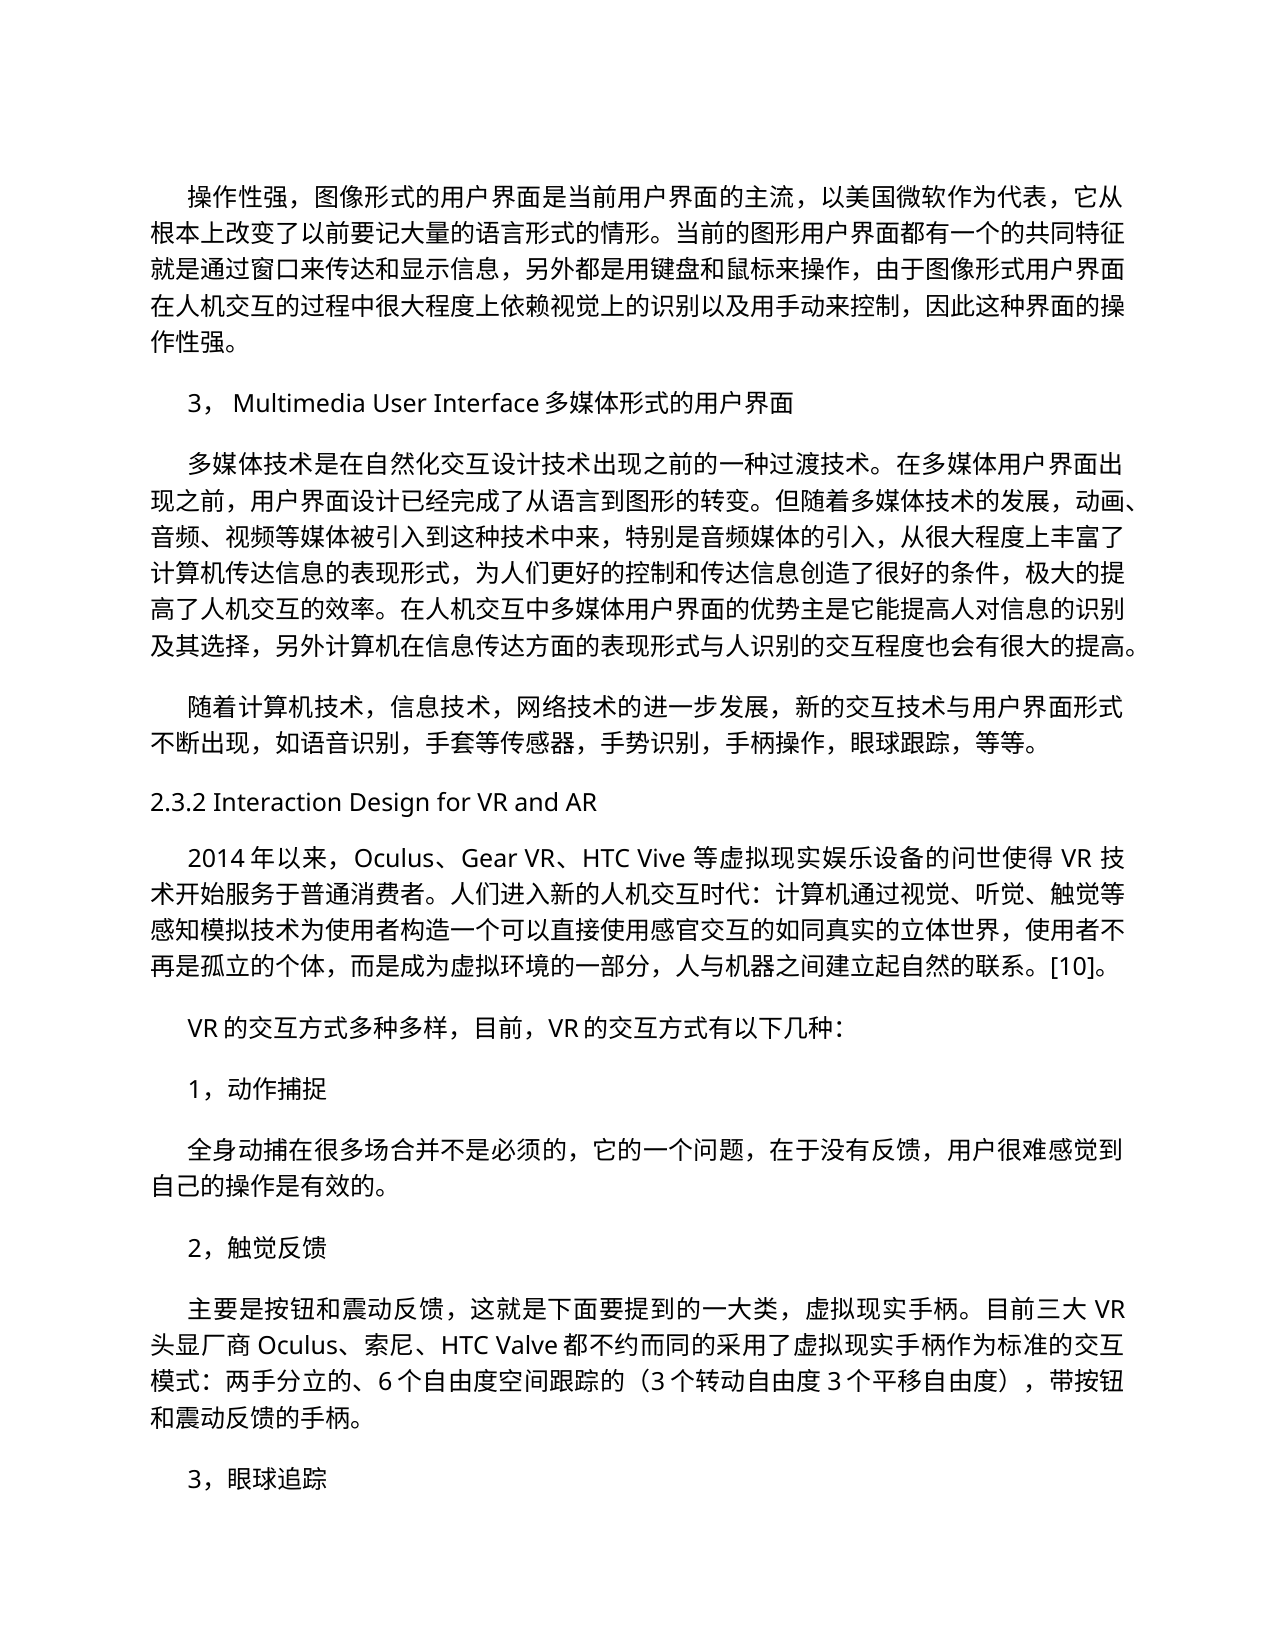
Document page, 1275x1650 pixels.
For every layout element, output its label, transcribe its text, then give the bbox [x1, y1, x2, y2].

text VR的交互方式多种多样，目前，VR的交互方式有以下几种： [150, 1008, 1125, 1044]
text 全身动捕在很多场合并不是必须的，它的一个问题，在于没有反馈，用户很难感觉到自己的操作是有效的。 [150, 1131, 1125, 1203]
text 2，触觉反馈 [150, 1228, 1125, 1264]
text 随着计算机技术，信息技术，网络技术的进一步发展，新的交互技术与用户界面形式不断出现，如语音识别，手套等传感器，手势识别，手柄操作，眼球跟踪，等等。 [150, 687, 1125, 760]
text 2014年以来，Oculus、Gear VR、HTC Vive 等虚拟现实娱乐设备的问世使得 VR 技术开始服务于普通消费者。人们进入新的人机交互时代：计算机通过视觉、听觉、触觉等感知模拟技术为使用者构造一个可以直接使用感官交互的如同真实的立体世界，使用者不再是孤立的个体，而是成为虚拟环境的一部分，人与机器之间建立起自然的联系。[10]。 [150, 838, 1125, 983]
text 1，动作捕捉 [150, 1069, 1125, 1106]
text 3，眼球追踪 [150, 1459, 1125, 1496]
text 3， Multimedia User Interface多媒体形式的用户界面 [150, 383, 1125, 420]
text 操作性强，图像形式的用户界面是当前用户界面的主流，以美国微软作为代表，它从根本上改变了以前要记大量的语言形式的情形。当前的图形用户界面都有一个的共同特征就是通过窗口来传达和显示信息，另外都是用键盘和鼠标来操作，由于图像形式用户界面在人机交互的过程中很大程度上依赖视觉上的识别以及用手动来控制，因此这种界面的操作性强。 [150, 177, 1125, 358]
text 多媒体技术是在自然化交互设计技术出现之前的一种过渡技术。在多媒体用户界面出现之前，用户界面设计已经完成了从语言到图形的转变。但随着多媒体技术的发展，动画、音频、视频等媒体被引入到这种技术中来，特别是音频媒体的引入，从很大程度上丰富了计算机传达信息的表现形式，为人们更好的控制和传达信息创造了很好的条件，极大的提高了人机交互的效率。在人机交互中多媒体用户界面的优势主是它能提高人对信息的识别及其选择，另外计算机在信息传达方面的表现形式与人识别的交互程度也会有很大的提高。 [150, 445, 1125, 662]
text 2.3.2 Interaction Design for VR and AR [150, 785, 1125, 819]
text 主要是按钮和震动反馈，这就是下面要提到的一大类，虚拟现实手柄。目前三大VR头显厂商Oculus、索尼、HTC Valve都不约而同的采用了虚拟现实手柄作为标准的交互模式：两手分立的、6个自由度空间跟踪的（3个转动自由度3个平移自由度），带按钮和震动反馈的手柄。 [150, 1289, 1125, 1434]
